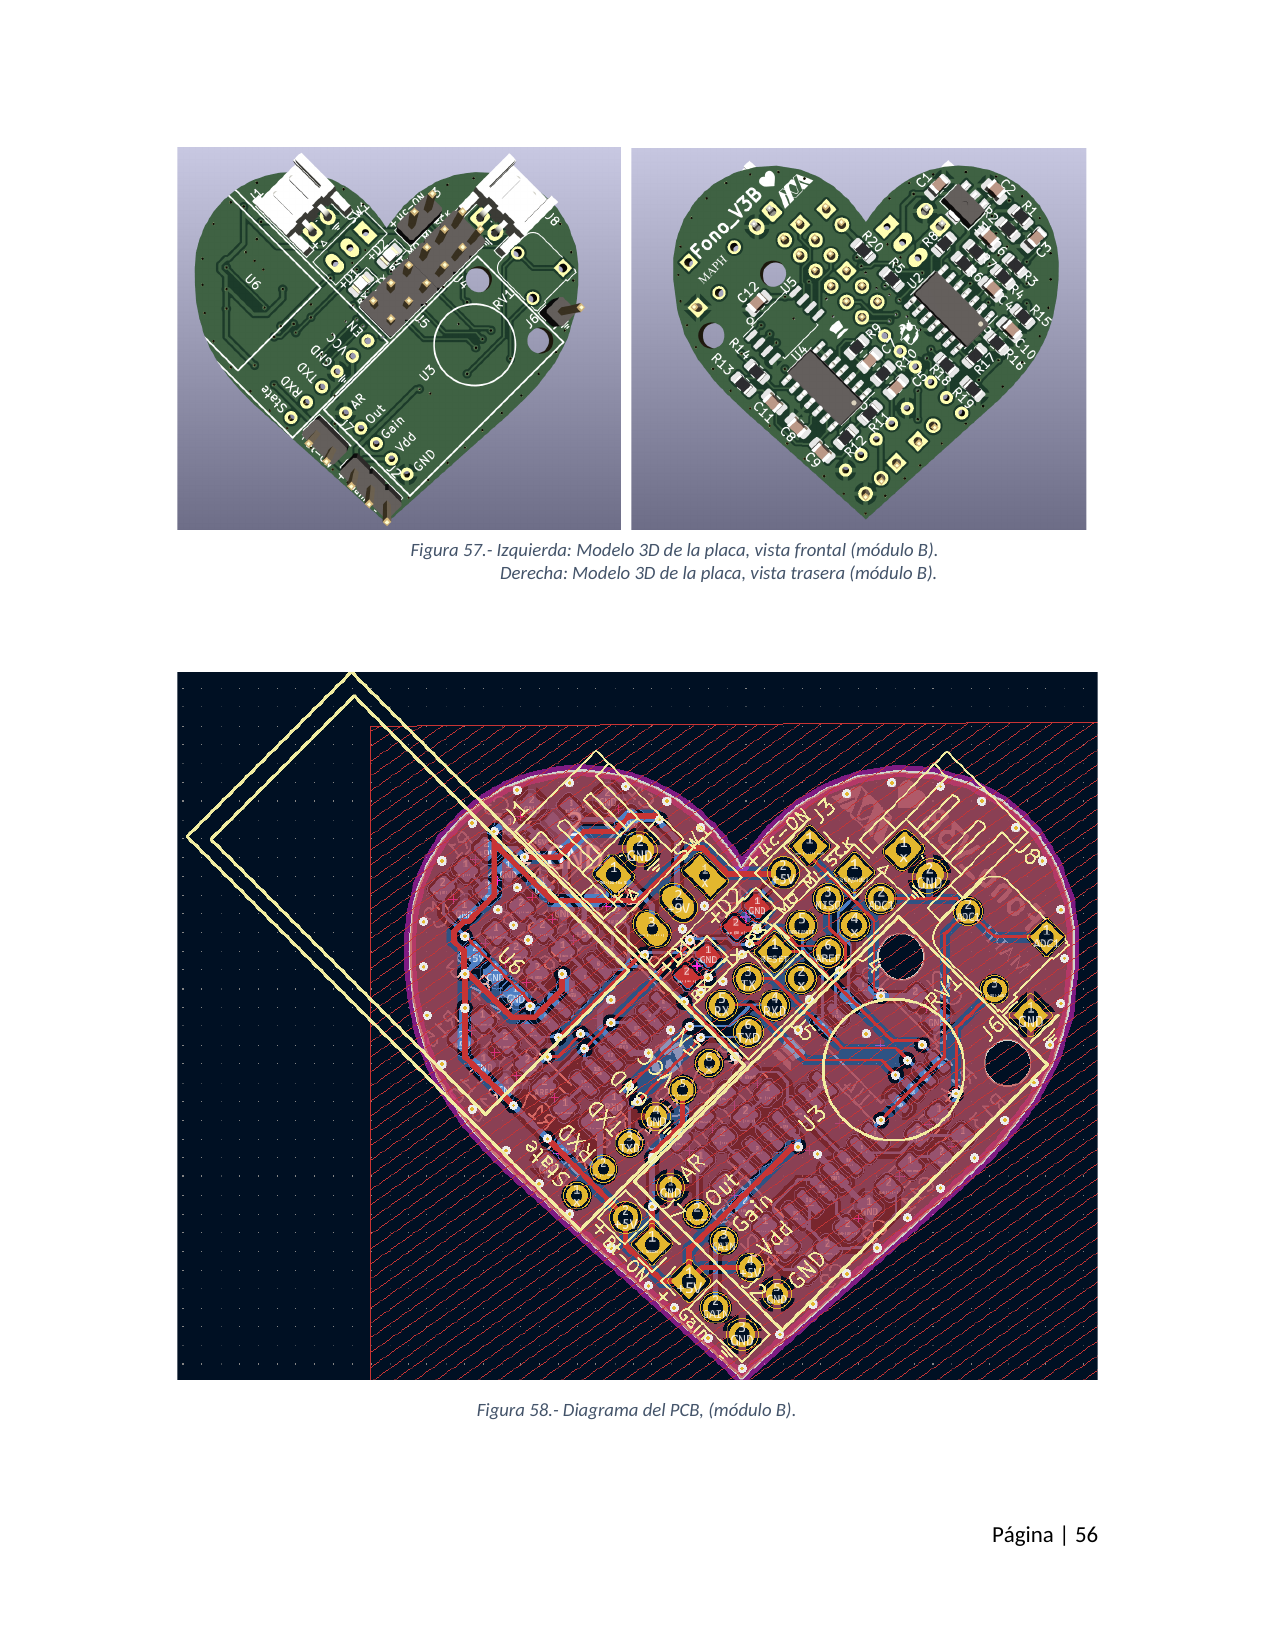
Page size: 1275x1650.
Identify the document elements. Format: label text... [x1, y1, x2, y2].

picture [177, 672, 1098, 1380]
picture [177, 147, 621, 530]
picture [631, 148, 1087, 530]
